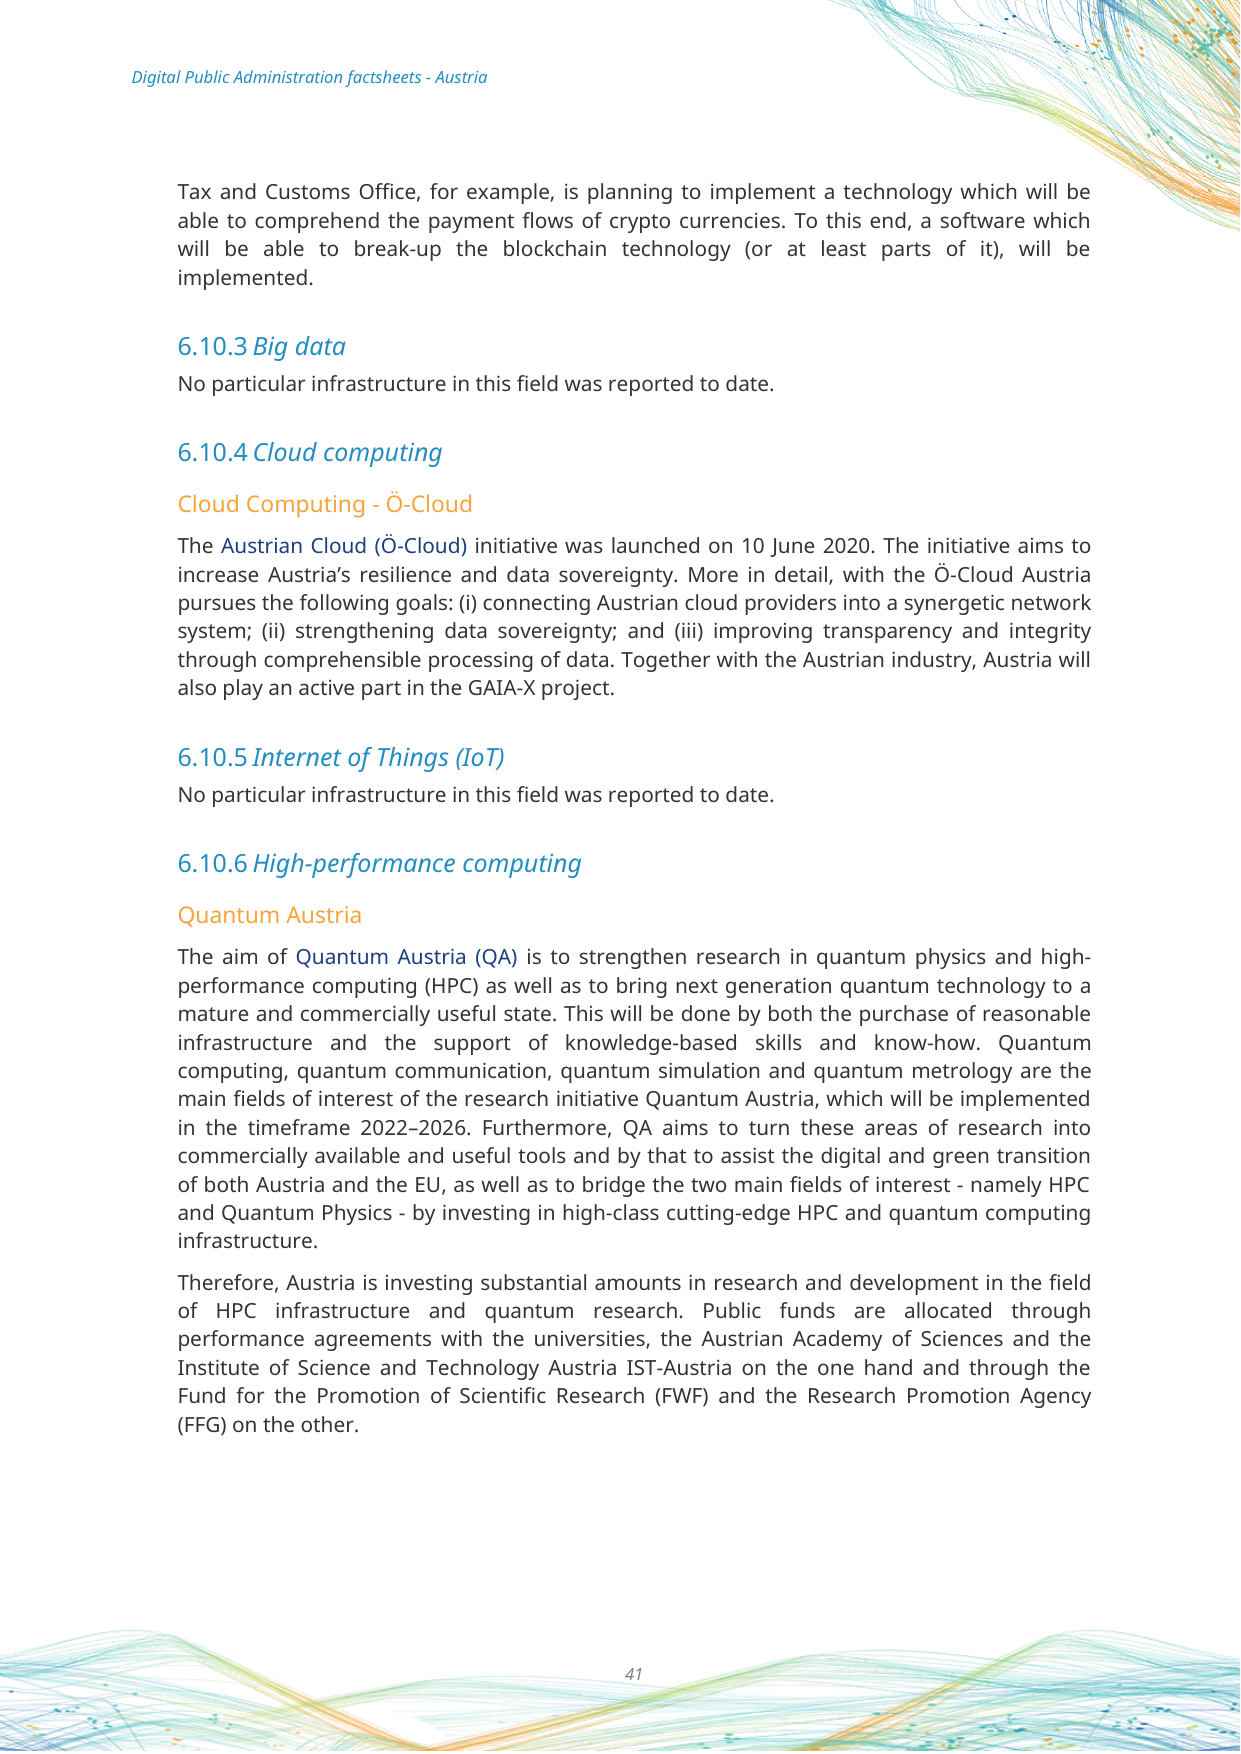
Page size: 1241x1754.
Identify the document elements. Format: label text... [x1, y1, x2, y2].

subtitle Cloud Computing - Ö-Cloud [177, 488, 1092, 519]
subtitle Quantum Austria [177, 898, 1092, 930]
text The aim of Quantum Austria (QA) is to strengthen research in quantum physics and high-performance computing (HPC) as well as to bring next generation quantum technology to a mature and commercially useful state. This will be done by both the purchase of reasonable infrastructure and the support of knowledge-based skills and know-how. Quantum computing, quantum communication, quantum simulation and quantum metrology are the main fields of interest of the research initiative Quantum Austria, which will be implemented in the timeframe 2022–2026. Furthermore, QA aims to turn these areas of research into commercially available and useful tools and by that to assist the digital and green transition of both Austria and the EU, as well as to bridge the two main fields of interest - namely HPC and Quantum Physics - by investing in high-class cutting-edge HPC and quantum computing infrastructure. [177, 942, 1092, 1255]
text No particular infrastructure in this field was reported to date. [177, 780, 1092, 808]
subtitle Internet of Things (IoT) [177, 739, 1092, 773]
picture [0, 1605, 1241, 1751]
subtitle High-performance computing [177, 846, 1092, 880]
subtitle Cloud computing [177, 435, 1092, 469]
subtitle Big data [177, 328, 1092, 363]
text The Austrian Cloud (Ö-Cloud) initiative was launched on 10 June 2020. The initiative aims to increase Austria’s resilience and data sovereignty. More in detail, with the Ö-Cloud Austria pursues the following goals: (i) connecting Austrian cloud providers into a synergetic network system; (ii) strengthening data sovereignty; and (iii) improving transparency and integrity through comprehensible processing of data. Together with the Austrian industry, Austria will also play an active part in the GAIA-X project. [177, 531, 1092, 702]
text No particular infrastructure in this field was reported to date. [177, 369, 1092, 397]
picture [815, 0, 1241, 250]
text Therefore, Austria is investing substantial amounts in research and development in the field of HPC infrastructure and quantum research. Public funds are allocated through performance agreements with the universities, the Austrian Academy of Sciences and the Institute of Science and Technology Austria IST-Austria on the one hand and through the Fund for the Promotion of Scientific Research (FWF) and the Research Promotion Agency (FFG) on the other. [177, 1268, 1092, 1438]
